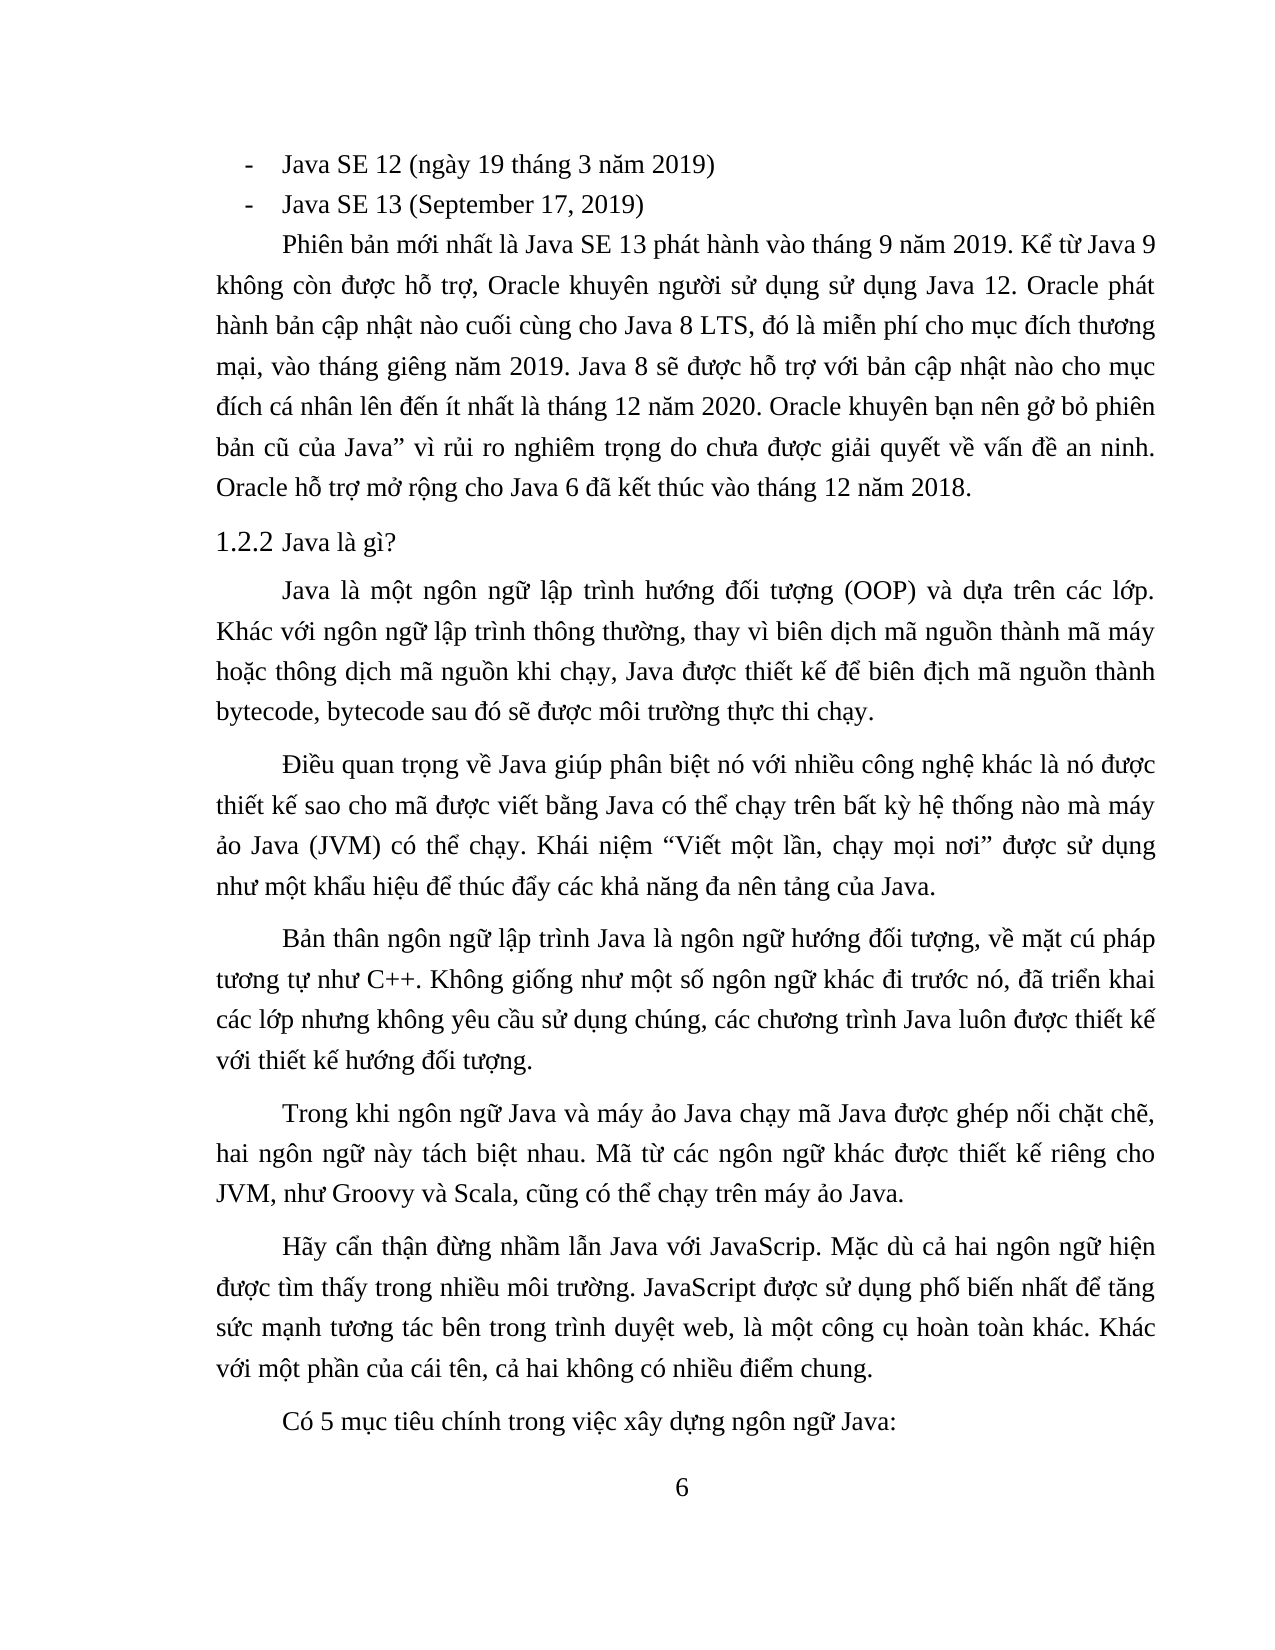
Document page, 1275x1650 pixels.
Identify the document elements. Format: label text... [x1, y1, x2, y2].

list Java SE 12 (ngày 19 tháng 3 năm 2019) [244, 148, 1157, 179]
list Java SE 13 (September 17, 2019) [244, 188, 1157, 219]
list Có 5 mục tiêu chính trong việc xây dựng ngôn ngữ Java: [216, 1405, 1157, 1436]
list Java là gì? [244, 524, 1157, 557]
list Java là một ngôn ngữ lập trình hướng đối tượng (OOP) và dựa trên các lớp. Khác với ngôn ngữ lập trình thông thường, thay vì biên dịch mã nguồn thành mã máy hoặc thông dịch mã nguồn khi chạy, Java được thiết kế để biên địch mã nguồn thành bytecode, bytecode sau đó sẽ được môi trường thực thi chạy. [216, 574, 1157, 727]
list Bản thân ngôn ngữ lập trình Java là ngôn ngữ hướng đối tượng, về mặt cú pháp tương tự như C++. Không giống như một số ngôn ngữ khác đi trước nó, đã triển khai các lớp nhưng không yêu cầu sử dụng chúng, các chương trình Java luôn được thiết kế với thiết kế hướng đối tượng. [216, 923, 1157, 1075]
list Phiên bản mới nhất là Java SE 13 phát hành vào tháng 9 năm 2019. Kể từ Java 9 không còn được hỗ trợ, Oracle khuyên người sử dụng sử dụng Java 12. Oracle phát hành bản cập nhật nào cuối cùng cho Java 8 LTS, đó là miễn phí cho mục đích thương mại, vào tháng giêng năm 2019. Java 8 sẽ được hỗ trợ với bản cập nhật nào cho mục đích cá nhân lên đến ít nhất là tháng 12 năm 2020. Oracle khuyên bạn nên gở bỏ phiên bản cũ của Java” vì rủi ro nghiêm trọng do chưa được giải quyết về vấn đề an ninh. Oracle hỗ trợ mở rộng cho Java 6 đã kết thúc vào tháng 12 năm 2018. [216, 228, 1157, 502]
list Trong khi ngôn ngữ Java và máy ảo Java chạy mã Java được ghép nối chặt chẽ, hai ngôn ngữ này tách biệt nhau. Mã từ các ngôn ngữ khác được thiết kế riêng cho JVM, như Groovy và Scala, cũng có thể chạy trên máy ảo Java. [216, 1097, 1157, 1209]
list Điều quan trọng về Java giúp phân biệt nó với nhiều công nghệ khác là nó được thiết kế sao cho mã được viết bằng Java có thể chạy trên bất kỳ hệ thống nào mà máy ảo Java (JVM) có thể chạy. Khái niệm “Viết một lần, chạy mọi nơi” được sử dụng như một khẩu hiệu để thúc đẩy các khả năng đa nên tảng của Java. [216, 748, 1157, 901]
list Hãy cẩn thận đừng nhầm lẫn Java với JavaScrip. Mặc dù cả hai ngôn ngữ hiện được tìm thấy trong nhiều môi trường. JavaScript được sử dụng phố biến nhất để tăng sức mạnh tương tác bên trong trình duyệt web, là một công cụ hoàn toàn khác. Khác với một phần của cái tên, cả hai không có nhiều điểm chung. [216, 1231, 1157, 1383]
